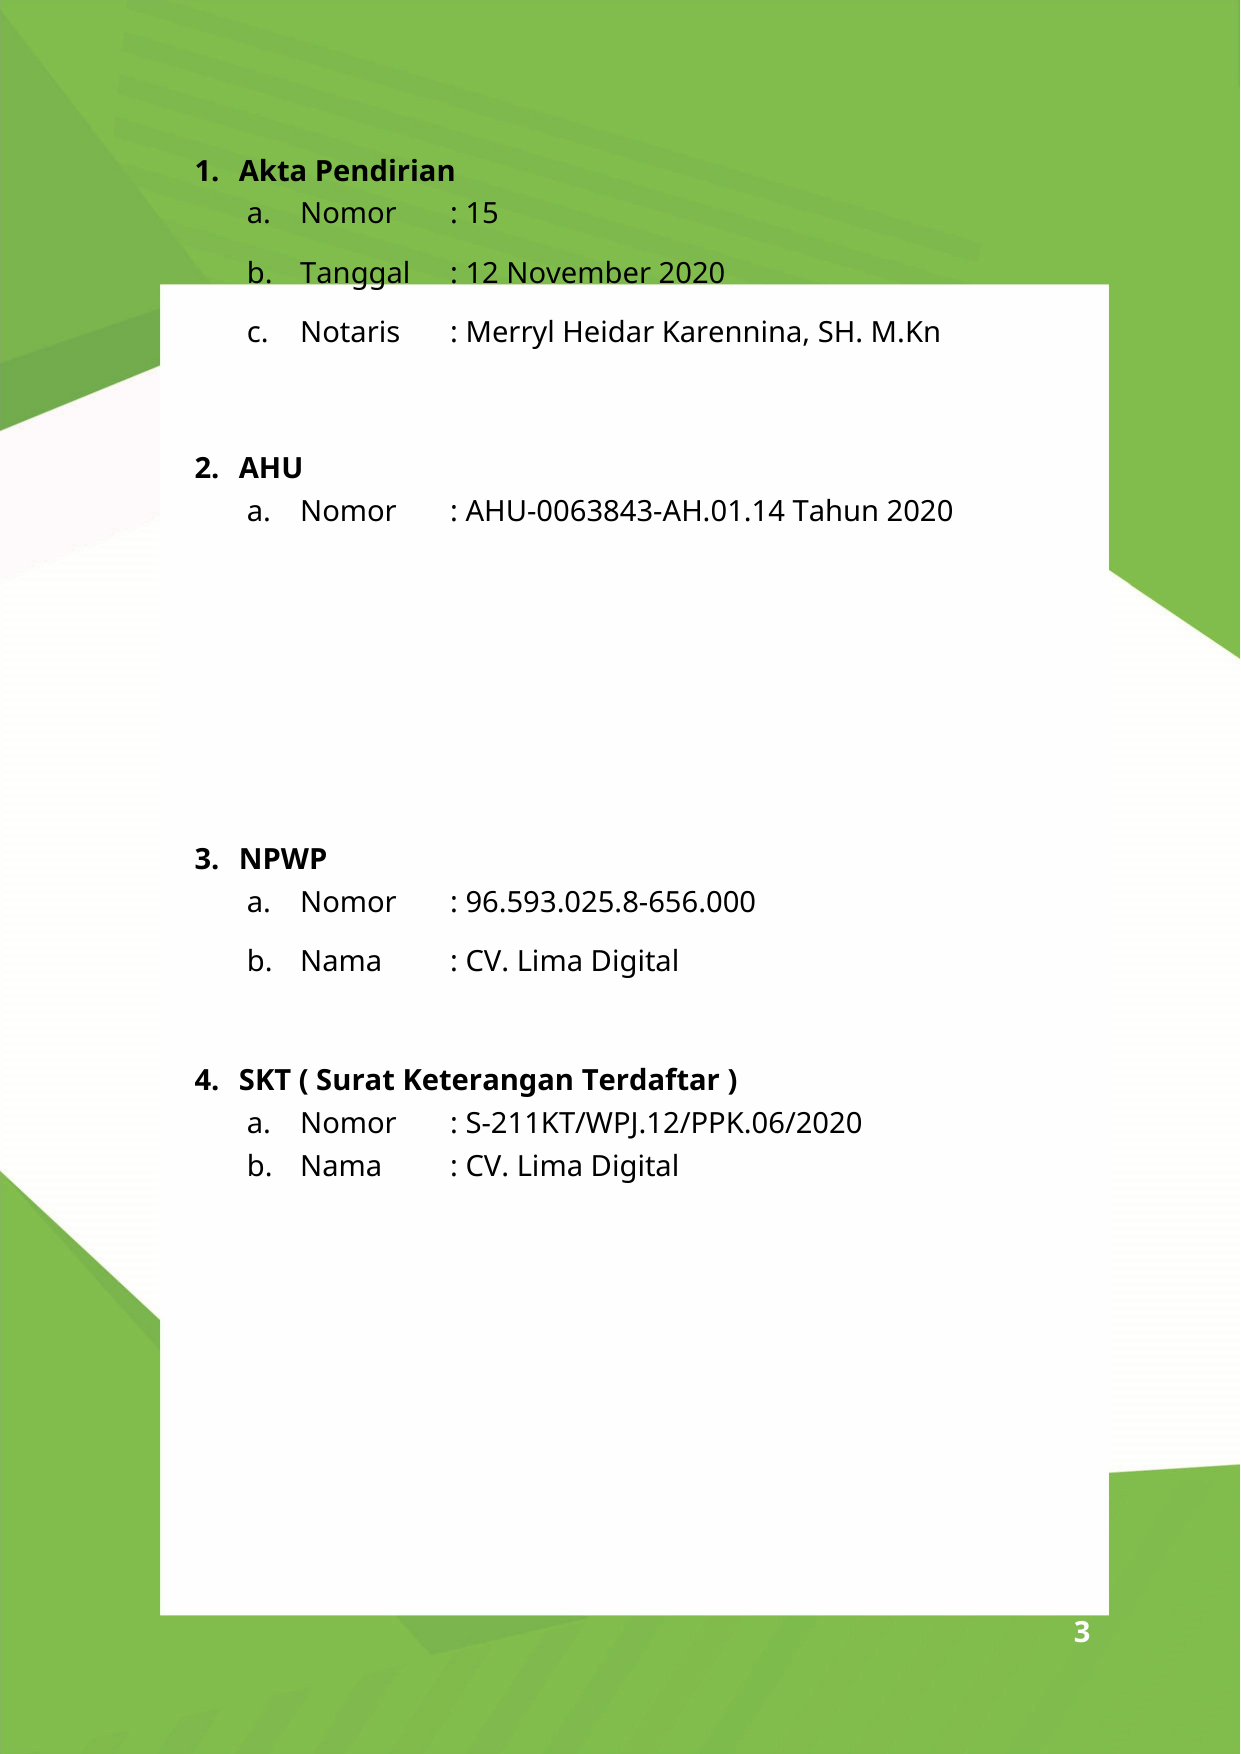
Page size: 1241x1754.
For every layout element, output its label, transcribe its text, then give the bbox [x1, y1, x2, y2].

list Notaris : Merryl Heidar Karennina, SH. M.Kn [247, 312, 1006, 351]
subtitle NPWP [194, 838, 1090, 878]
list Nomor : 96.593.025.8-656.000 [247, 881, 1006, 921]
list Tanggal : 12 November 2020 [247, 252, 1006, 292]
list Nomor : 15 [247, 193, 1006, 232]
list Nama : CV. Lima Digital [247, 941, 1006, 980]
subtitle AHU [194, 447, 1090, 487]
subtitle SKT ( Surat Keterangan Terdaftar ) [194, 1060, 1090, 1099]
list Nomor : S-211KT/WPJ.12/PPK.06/2020 [247, 1102, 1006, 1142]
subtitle Akta Pendirian [194, 150, 1090, 190]
list Nomor : AHU-0063843-AH.01.14 Tahun 2020 [247, 490, 1006, 530]
list Nama : CV. Lima Digital [247, 1145, 1006, 1185]
picture [0, 0, 1241, 1754]
